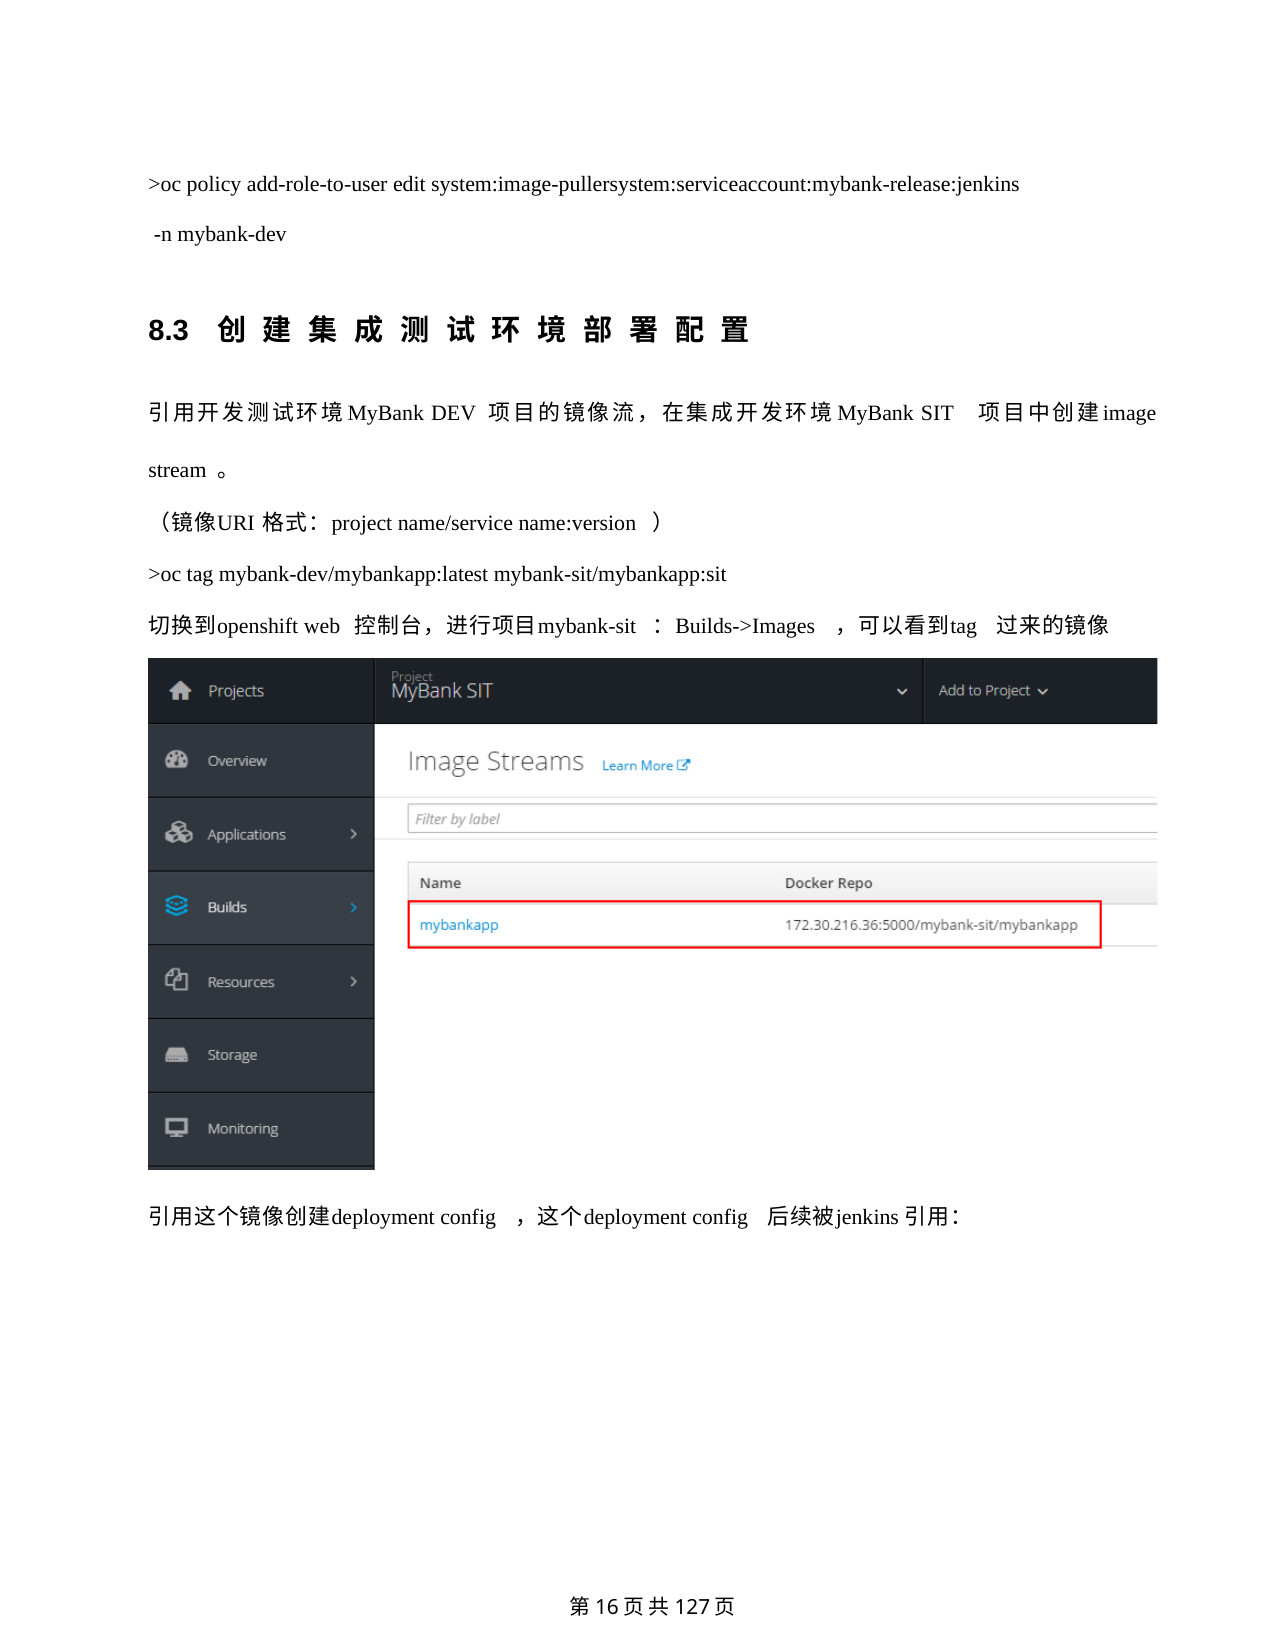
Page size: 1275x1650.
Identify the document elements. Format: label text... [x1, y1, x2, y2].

text >oc tag mybank-dev/mybankapp:latest mybank-sit/mybankapp:sit [148, 555, 1156, 593]
subtitle 创建集成测试环境部署配置 [148, 290, 1156, 365]
text 切换到openshift web控制台，进行项目mybank-sit：Builds->Images，可以看到tag过来的镜像 [148, 605, 1156, 643]
text （镜像URI格式：project name/service name:version） [148, 502, 1156, 539]
text >oc policy add-role-to-user edit system:image-pullersystem:serviceaccount:mybank-release:jenkins [148, 165, 1156, 202]
text 引用这个镜像创建deployment config，这个deployment config后续被jenkins引用： [148, 1196, 1156, 1234]
picture [148, 658, 1158, 1170]
text -n mybank-dev [148, 215, 1156, 252]
text 引用开发测试环境MyBank DEV项目的镜像流，在集成开发环境MyBank SIT项目中创建image stream。 [148, 392, 1156, 486]
